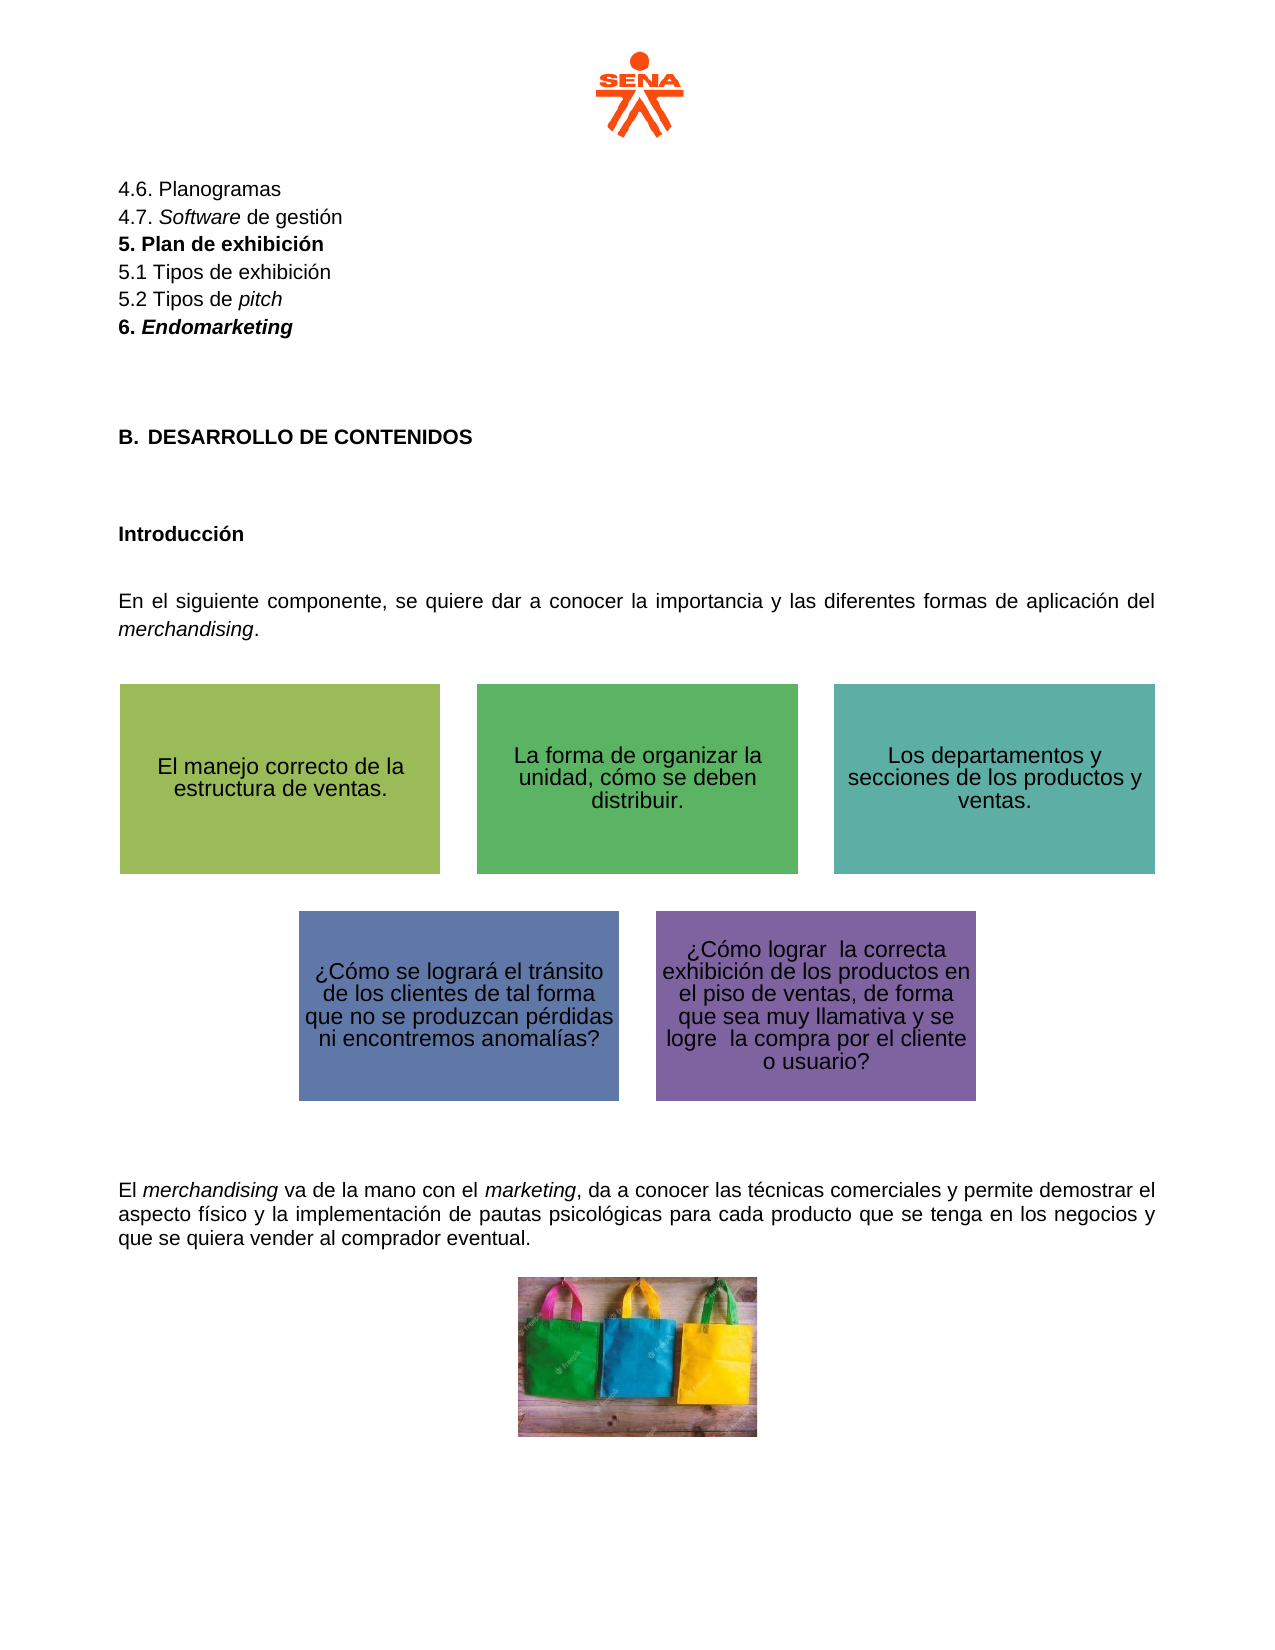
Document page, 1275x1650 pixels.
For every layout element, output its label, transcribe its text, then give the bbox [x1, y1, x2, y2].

text 5.2 Tipos de pitch [118, 287, 1157, 311]
text 5. Plan de exhibición [118, 232, 1157, 256]
text 4.7. Software de gestión [118, 205, 1157, 229]
text 6. Endomarketing [118, 315, 1157, 339]
list DESARROLLO DE CONTENIDOS [118, 425, 1157, 449]
text En el siguiente componente, se quiere dar a conocer la importancia y las diferentes formas de aplicación del merchandising. [118, 589, 1157, 640]
text Introducción [118, 521, 1157, 545]
text 5.1 Tipos de exhibición [118, 260, 1157, 284]
picture [518, 1277, 758, 1437]
text El merchandising va de la mano con el marketing, da a conocer las técnicas comerciales y permite demostrar el aspecto físico y la implementación de pautas psicológicas para cada producto que se tenga en los negocios y que se quiera vender al comprador eventual. [118, 1178, 1157, 1249]
picture [585, 48, 690, 142]
text 4.6. Planogramas [118, 177, 1157, 201]
